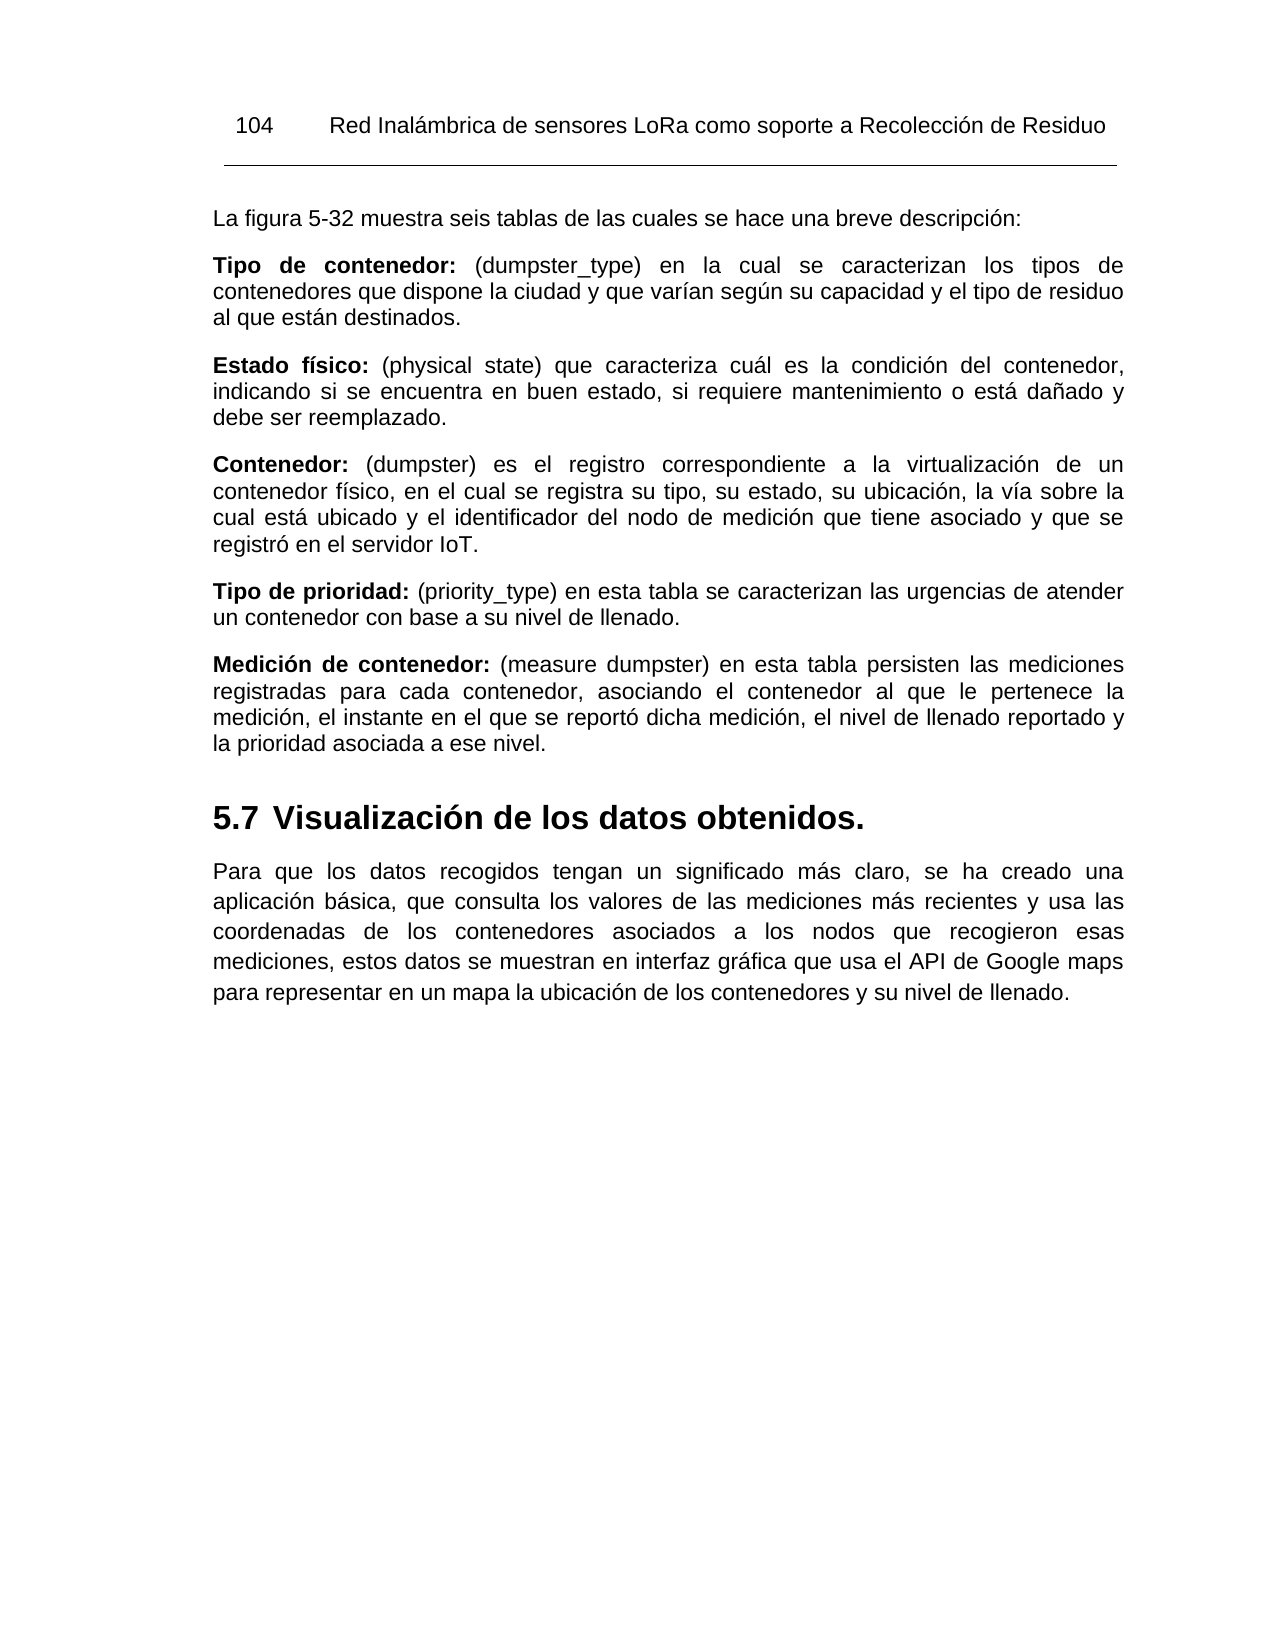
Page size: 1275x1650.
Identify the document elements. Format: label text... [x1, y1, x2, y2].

subtitle Visualización de los datos obtenidos. [213, 798, 1125, 837]
text Tipo de contenedor: (dumpster_type) en la cual se caracterizan los tipos de contenedores que dispone la ciudad y que varían según su capacidad y el tipo de residuo al que están destinados. [213, 252, 1125, 331]
text Tipo de prioridad: (priority_type) en esta tabla se caracterizan las urgencias de atender un contenedor con base a su nivel de llenado. [213, 578, 1125, 630]
text Contenedor: (dumpster) es el registro correspondiente a la virtualización de un contenedor físico, en el cual se registra su tipo, su estado, su ubicación, la vía sobre la cual está ubicado y el identificador del nodo de medición que tiene asociado y que se registró en el servidor IoT. [213, 451, 1125, 557]
text La figura 5-32 muestra seis tablas de las cuales se hace una breve descripción: [213, 204, 1125, 231]
text Medición de contenedor: (measure dumpster) en esta tabla persisten las mediciones registradas para cada contenedor, asociando el contenedor al que le pertenece la medición, el instante en el que se reportó dicha medición, el nivel de llenado reportado y la prioridad asociada a ese nivel. [213, 651, 1125, 757]
text Estado físico: (physical state) que caracteriza cuál es la condición del contenedor, indicando si se encuentra en buen estado, si requiere mantenimiento o está dañado y debe ser reemplazado. [213, 352, 1125, 431]
text Para que los datos recogidos tengan un significado más claro, se ha creado una aplicación básica, que consulta los valores de las mediciones más recientes y usa las coordenadas de los contenedores asociados a los nodos que recogieron esas mediciones, estos datos se muestran en interfaz gráfica que usa el API de Google maps para representar en un mapa la ubicación de los contenedores y su nivel de llenado. [213, 858, 1125, 1005]
